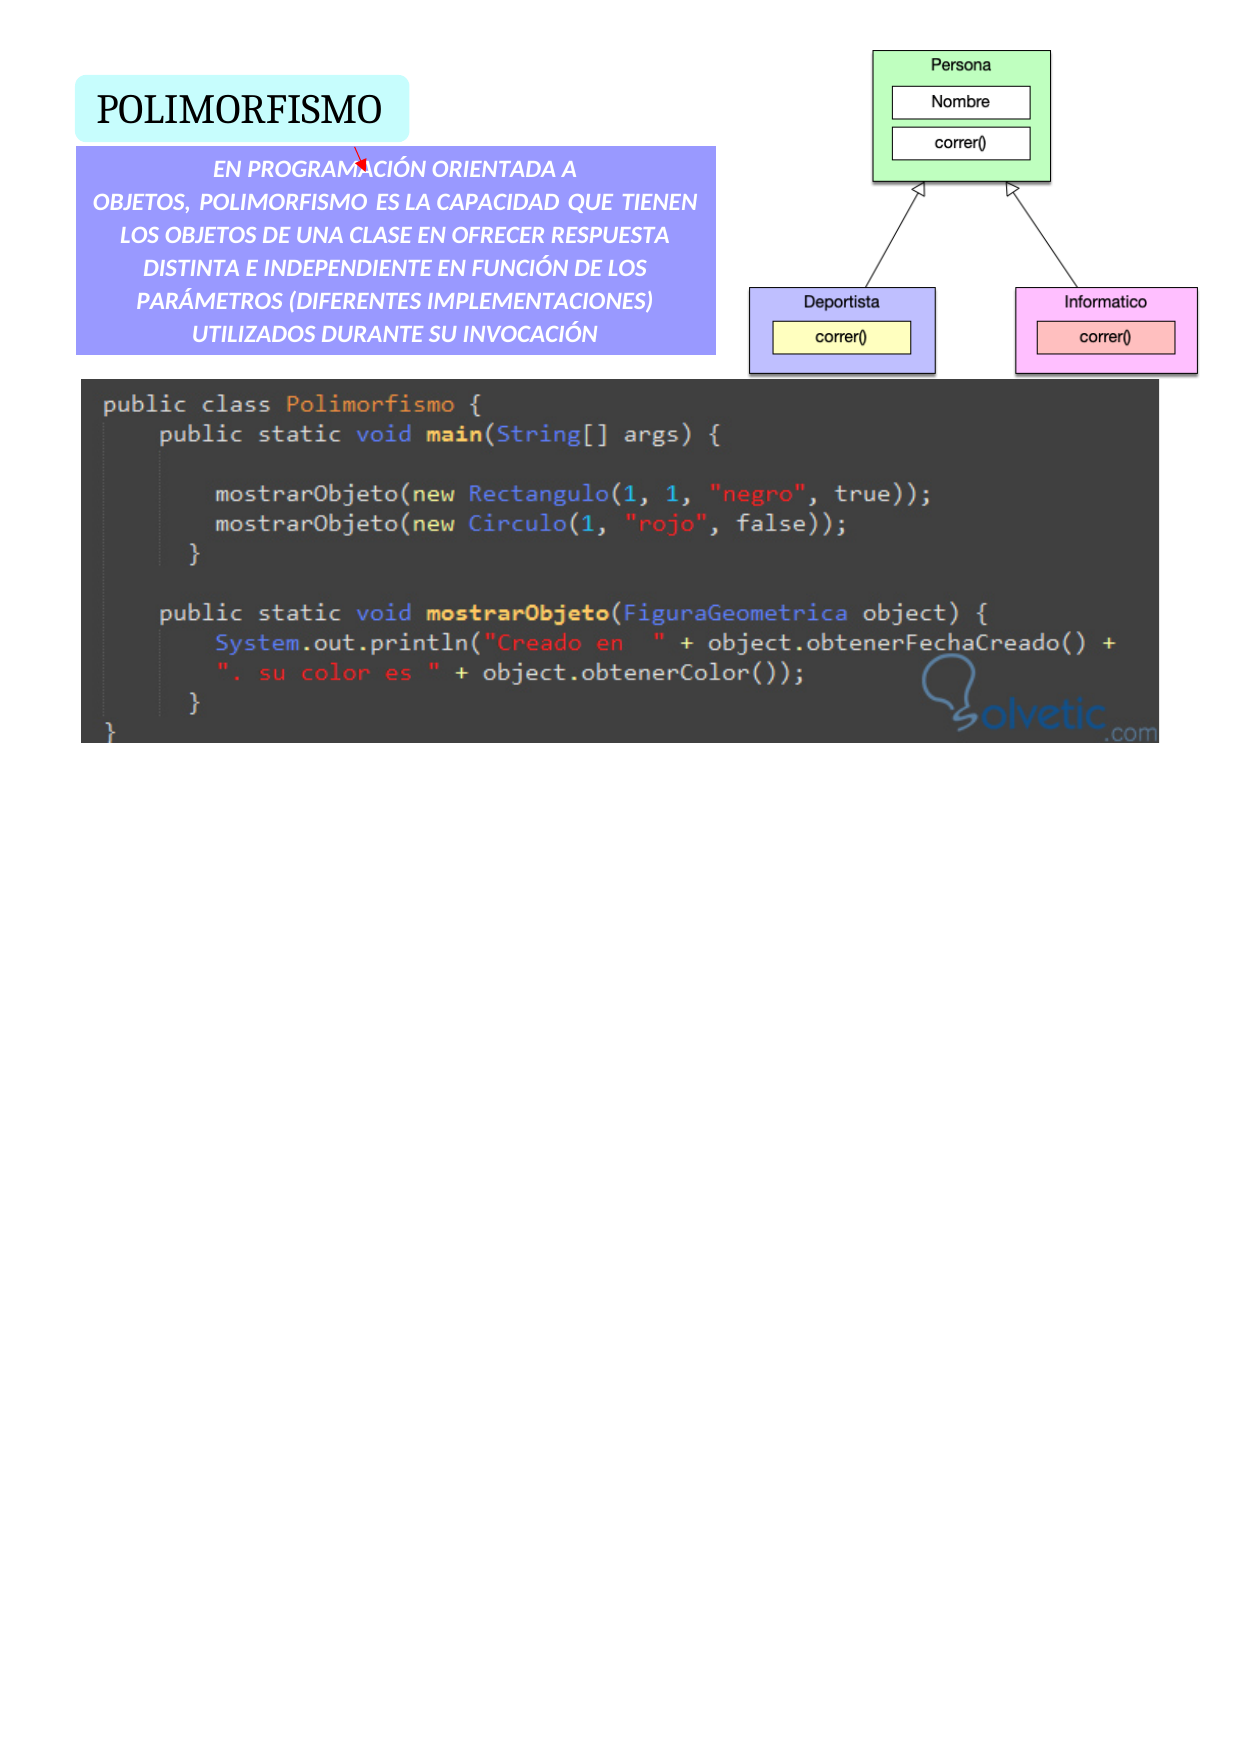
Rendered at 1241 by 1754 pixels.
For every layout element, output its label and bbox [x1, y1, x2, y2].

picture [81, 48, 1200, 743]
